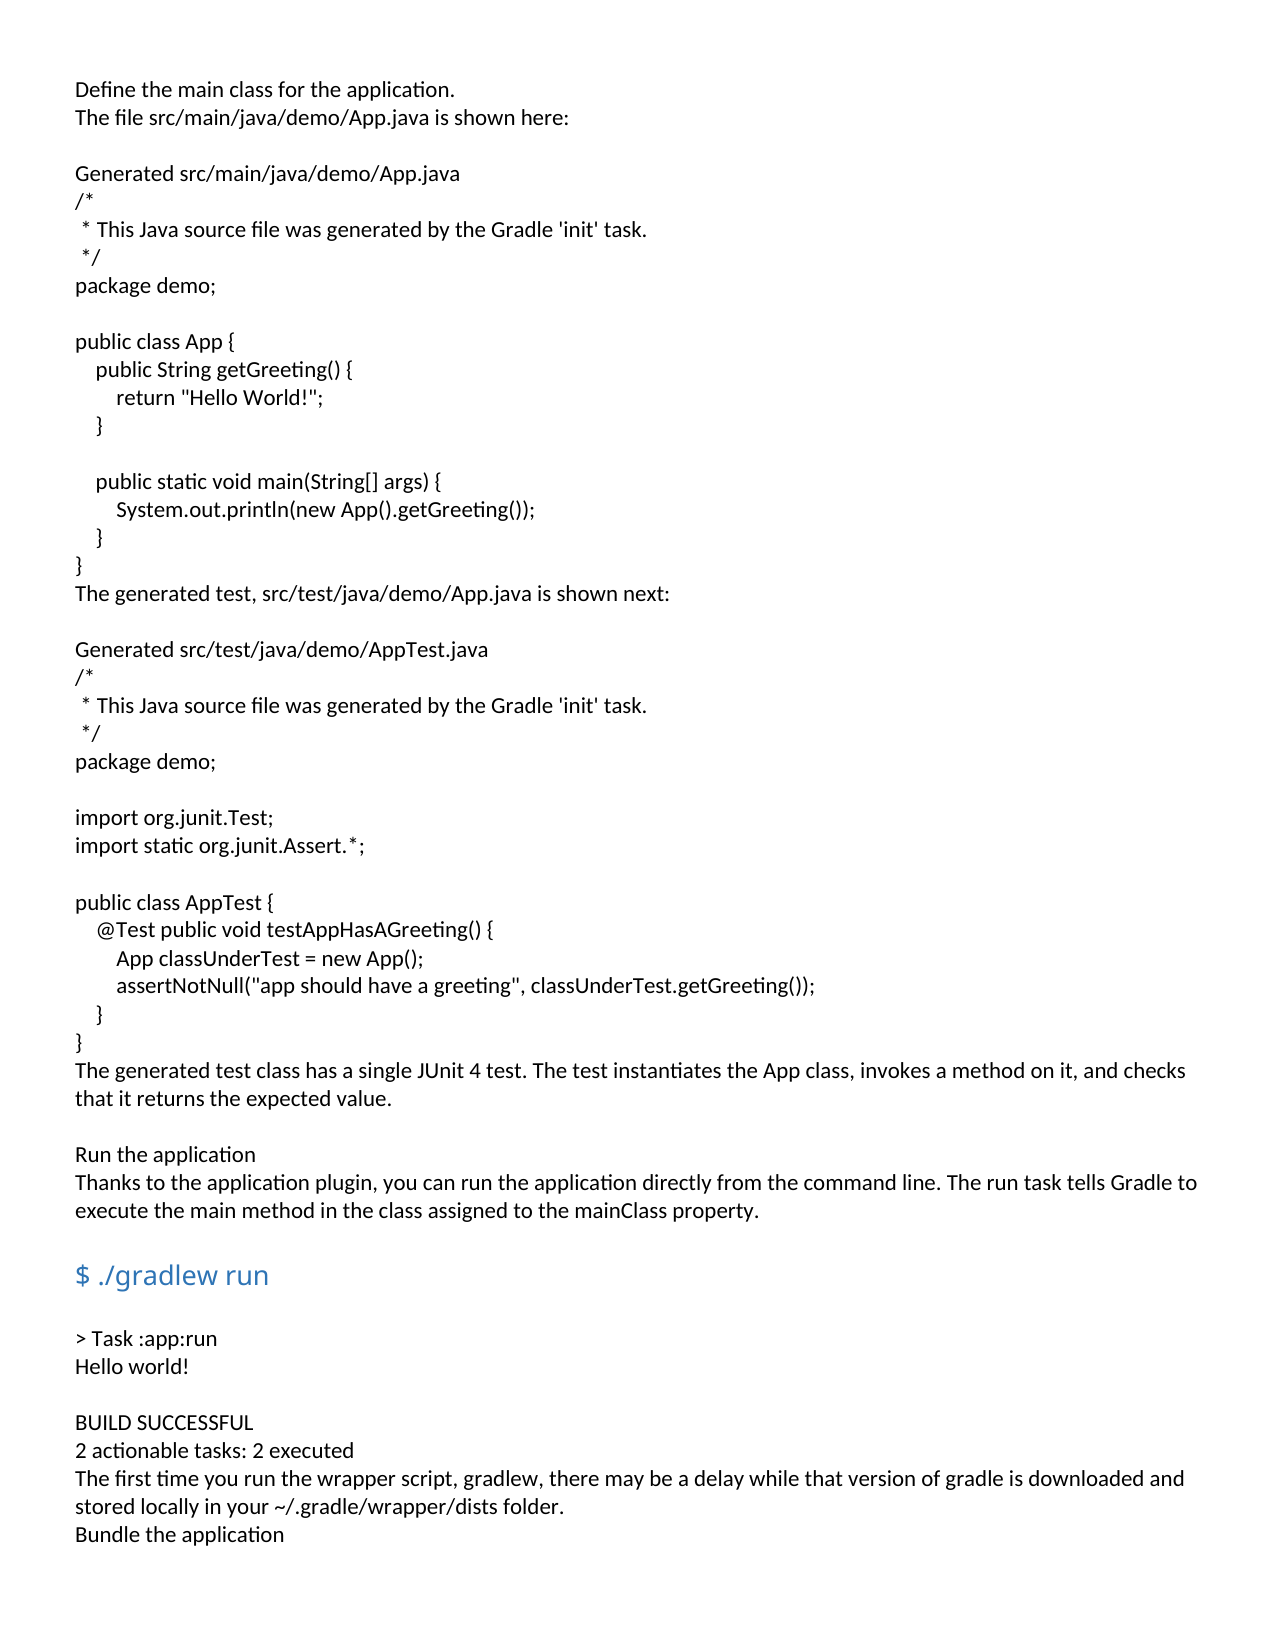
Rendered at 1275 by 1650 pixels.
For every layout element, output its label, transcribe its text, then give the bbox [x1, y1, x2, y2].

text public class App { [75, 327, 1200, 355]
text Define the main class for the application. [75, 75, 1200, 103]
text System.out.println(new App().getGreeting()); [75, 495, 1200, 523]
text package demo; [75, 747, 1200, 776]
text Run the application [75, 1140, 1200, 1168]
text Bundle the application [75, 1520, 1200, 1548]
text assertNotNull("app should have a greeting", classUnderTest.getGreeting()); [75, 972, 1200, 1000]
text public String getGreeting() { [75, 355, 1200, 383]
text } [75, 1028, 1200, 1056]
text } [75, 1000, 1200, 1028]
text Generated src/main/java/demo/App.java [75, 159, 1200, 187]
text The first time you run the wrapper script, gradlew, there may be a delay while that version of gradle is downloaded and stored locally in your ~/.gradle/wrapper/dists folder. [75, 1464, 1200, 1520]
text App classUnderTest = new App(); [75, 944, 1200, 972]
text Thanks to the application plugin, you can run the application directly from the command line. The run task tells Gradle to execute the main method in the class assigned to the mainClass property. [75, 1168, 1200, 1224]
text @Test public void testAppHasAGreeting() { [75, 916, 1200, 944]
text /* [75, 187, 1200, 215]
text 2 actionable tasks: 2 executed [75, 1436, 1200, 1464]
text * This Java source file was generated by the Gradle 'init' task. [75, 215, 1200, 243]
text public static void main(String[] args) { [75, 467, 1200, 495]
text package demo; [75, 271, 1200, 299]
text BUILD SUCCESSFUL [75, 1408, 1200, 1436]
text return "Hello World!"; [75, 383, 1200, 411]
text */ [75, 243, 1200, 271]
text Generated src/test/java/demo/AppTest.java [75, 635, 1200, 663]
subtitle $ ./gradlew run [75, 1256, 1200, 1293]
text import org.junit.Test; [75, 803, 1200, 832]
text public class AppTest { [75, 888, 1200, 916]
text * This Java source file was generated by the Gradle 'init' task. [75, 691, 1200, 719]
text } [75, 551, 1200, 579]
text The generated test class has a single JUnit 4 test. The test instantiates the App class, invokes a method on it, and checks that it returns the expected value. [75, 1056, 1200, 1112]
text The generated test, src/test/java/demo/App.java is shown next: [75, 579, 1200, 607]
text } [75, 523, 1200, 551]
text */ [75, 719, 1200, 747]
text import static org.junit.Assert.*; [75, 832, 1200, 859]
text Hello world! [75, 1352, 1200, 1380]
text > Task :app:run [75, 1324, 1200, 1352]
text /* [75, 663, 1200, 691]
text } [75, 411, 1200, 439]
text The file src/main/java/demo/App.java is shown here: [75, 103, 1200, 131]
